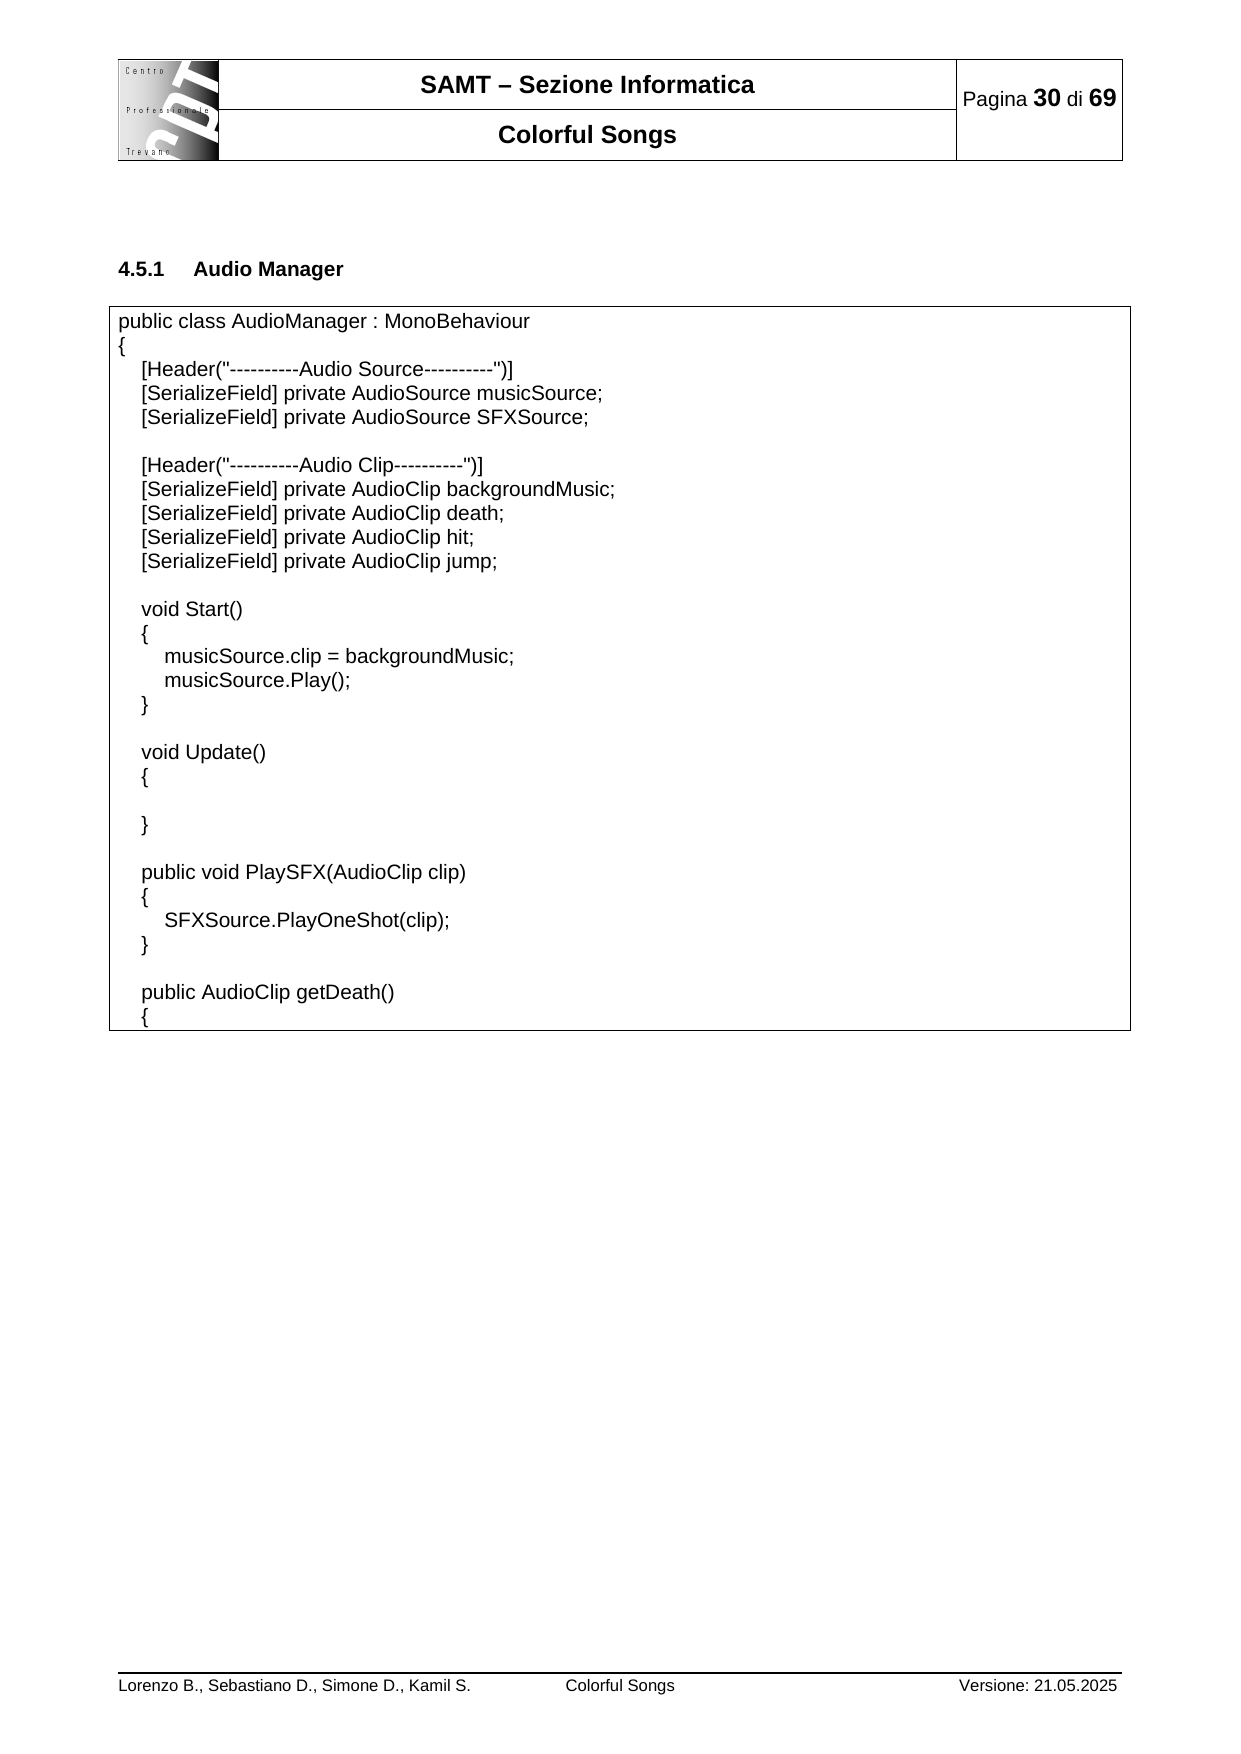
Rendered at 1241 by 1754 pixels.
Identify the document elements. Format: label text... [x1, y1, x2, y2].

text } [118, 812, 1122, 836]
text { [110, 1001, 1130, 1030]
text [SerializeField] private AudioClip hit; [118, 524, 1122, 548]
text public void PlaySFX(AudioClip clip) [118, 860, 1122, 884]
text [SerializeField] private AudioClip backgroundMusic; [118, 477, 1122, 501]
text SFXSource.PlayOneShot(clip); [118, 908, 1122, 932]
text { [118, 884, 1122, 908]
text public class AudioManager : MonoBehaviour [110, 307, 1130, 333]
text musicSource.clip = backgroundMusic; [118, 644, 1122, 668]
text musicSource.Play(); [118, 668, 1122, 692]
text { [118, 620, 1122, 644]
text [SerializeField] private AudioClip jump; [118, 548, 1122, 572]
text [Header("----------Audio Clip----------")] [118, 453, 1122, 477]
text } [118, 692, 1122, 716]
text void Start() [118, 596, 1122, 620]
picture [118, 60, 219, 160]
text { [118, 333, 1122, 357]
subtitle Audio Manager [118, 257, 1122, 281]
text [SerializeField] private AudioSource SFXSource; [118, 405, 1122, 429]
text [SerializeField] private AudioClip death; [118, 501, 1122, 524]
text public AudioClip getDeath() [118, 980, 1122, 1001]
text { [118, 764, 1122, 788]
text void Update() [118, 740, 1122, 764]
text } [118, 932, 1122, 956]
text [SerializeField] private AudioSource musicSource; [118, 381, 1122, 405]
text [Header("----------Audio Source----------")] [118, 357, 1122, 381]
